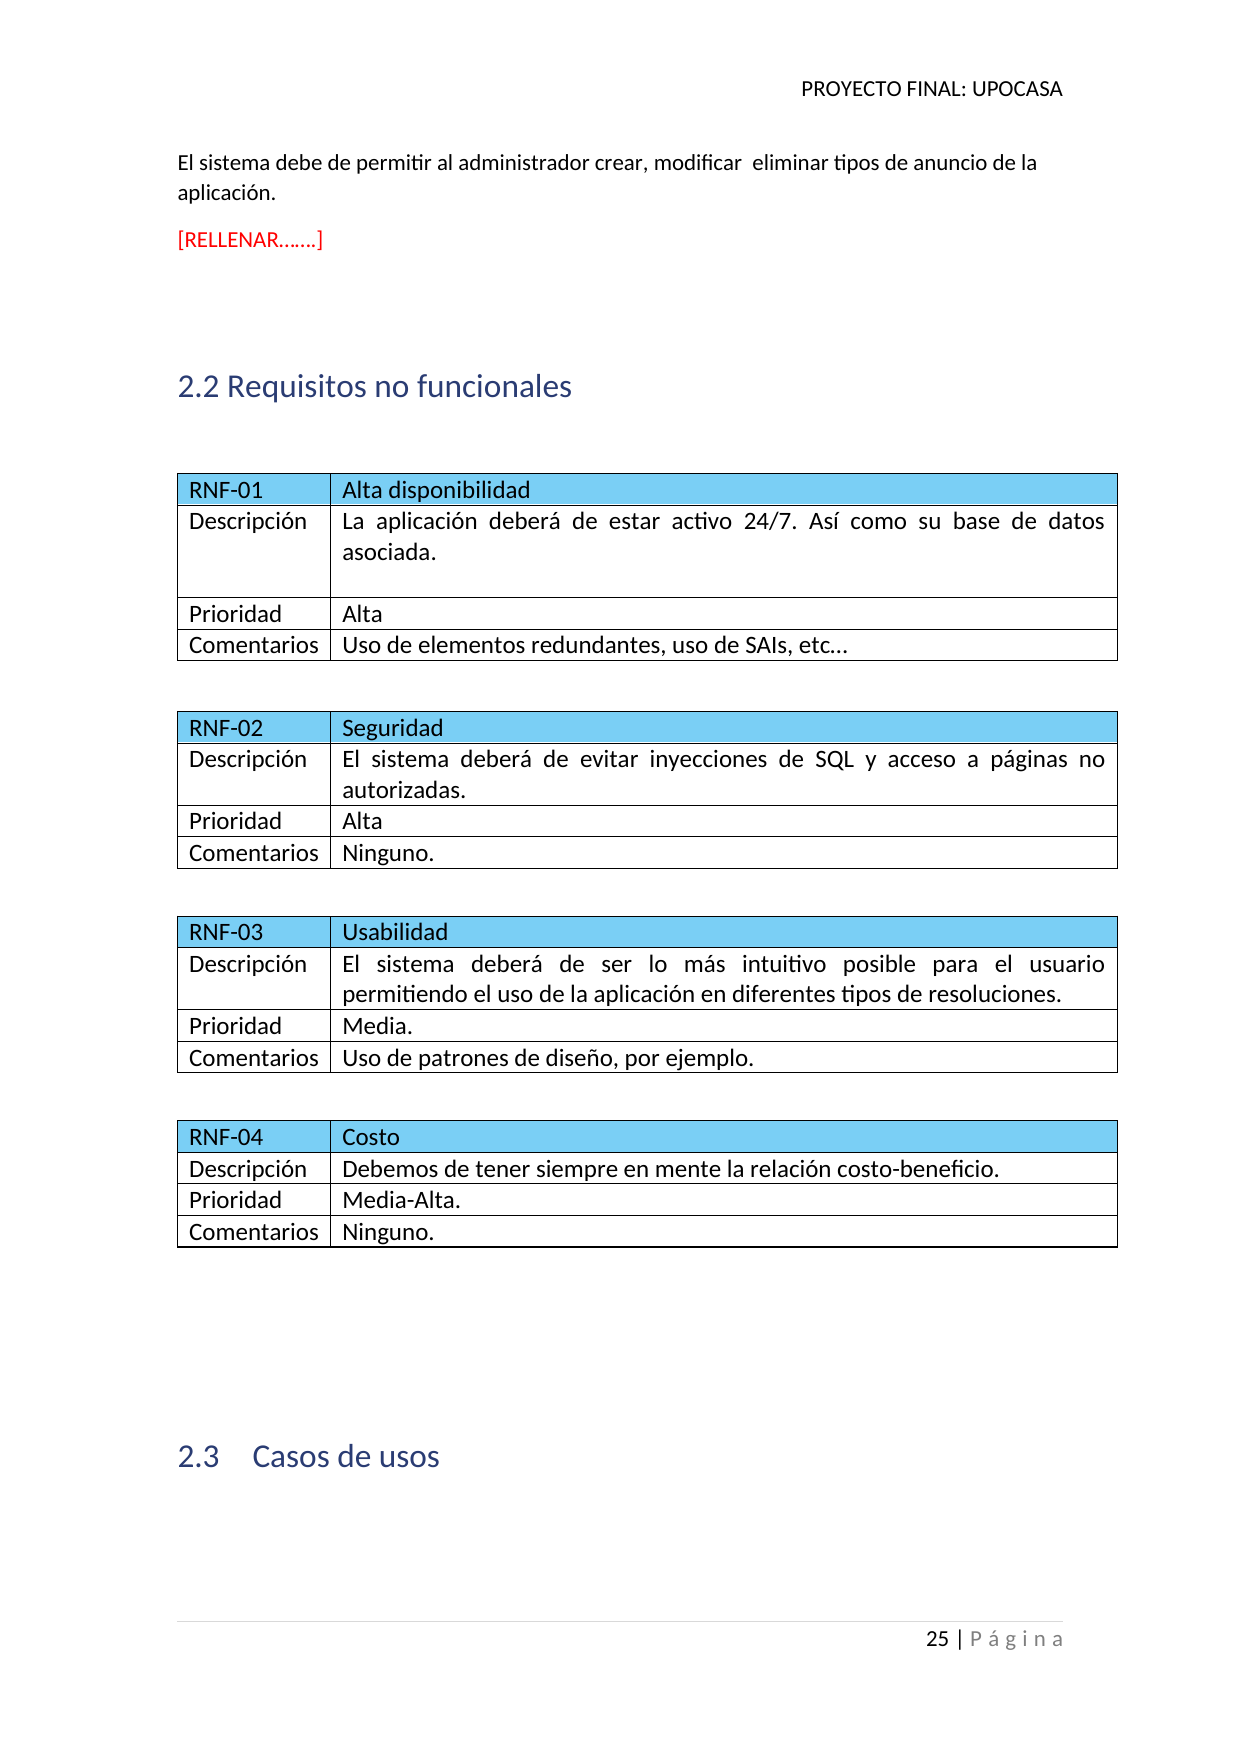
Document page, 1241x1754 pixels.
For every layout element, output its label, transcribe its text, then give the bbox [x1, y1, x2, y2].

table_header RNF-03 [178, 917, 330, 947]
table_cell Prioridad [178, 1184, 330, 1215]
table_cell Ninguno. [331, 1216, 1117, 1246]
table_cell Alta [331, 806, 1117, 836]
table_cell Descripción [178, 1153, 330, 1183]
table_header Seguridad [331, 712, 1117, 742]
table_cell Descripción [178, 744, 330, 804]
subtitle 2.2 Requisitos no funcionales [177, 365, 1063, 406]
table_header RNF-01 [178, 474, 330, 504]
table_cell Uso de elementos redundantes, uso de SAIs, etc… [331, 630, 1117, 660]
subtitle Casos de usos [177, 1435, 1063, 1476]
table_header Alta disponibilidad [331, 474, 1117, 504]
table_cell Media-Alta. [331, 1184, 1117, 1215]
table_cell La aplicación deberá de estar activo 24/7. Así como su base de datos asociada. [331, 506, 1117, 597]
table_header Usabilidad [331, 917, 1117, 947]
table_cell El sistema deberá de ser lo más intuitivo posible para el usuario permitiendo el uso de la aplicación en diferentes tipos de resoluciones. [331, 948, 1117, 1009]
table_cell Prioridad [178, 598, 330, 629]
text [RELLENAR…….] [177, 225, 1063, 253]
table_cell Descripción [178, 948, 330, 1009]
table_cell Prioridad [178, 806, 330, 836]
table_header RNF-04 [178, 1121, 330, 1152]
table_cell Debemos de tener siempre en mente la relación costo-beneficio. [331, 1153, 1117, 1183]
table_cell Alta [331, 598, 1117, 629]
table_cell Descripción [178, 506, 330, 597]
table_cell Ninguno. [331, 837, 1117, 868]
table_cell Comentarios [178, 1042, 330, 1072]
table_header Costo [331, 1121, 1117, 1152]
table_cell Comentarios [178, 1216, 330, 1246]
table_cell Media. [331, 1010, 1117, 1041]
table_header RNF-02 [178, 712, 330, 742]
table_cell Comentarios [178, 837, 330, 868]
table_cell El sistema deberá de evitar inyecciones de SQL y acceso a páginas no autorizadas. [331, 744, 1117, 804]
table_cell Prioridad [178, 1010, 330, 1041]
text El sistema debe de permitir al administrador crear, modificar eliminar tipos de anuncio de la aplicación. [177, 148, 1063, 206]
table_cell Uso de patrones de diseño, por ejemplo. [331, 1042, 1117, 1072]
table_cell Comentarios [178, 630, 330, 660]
